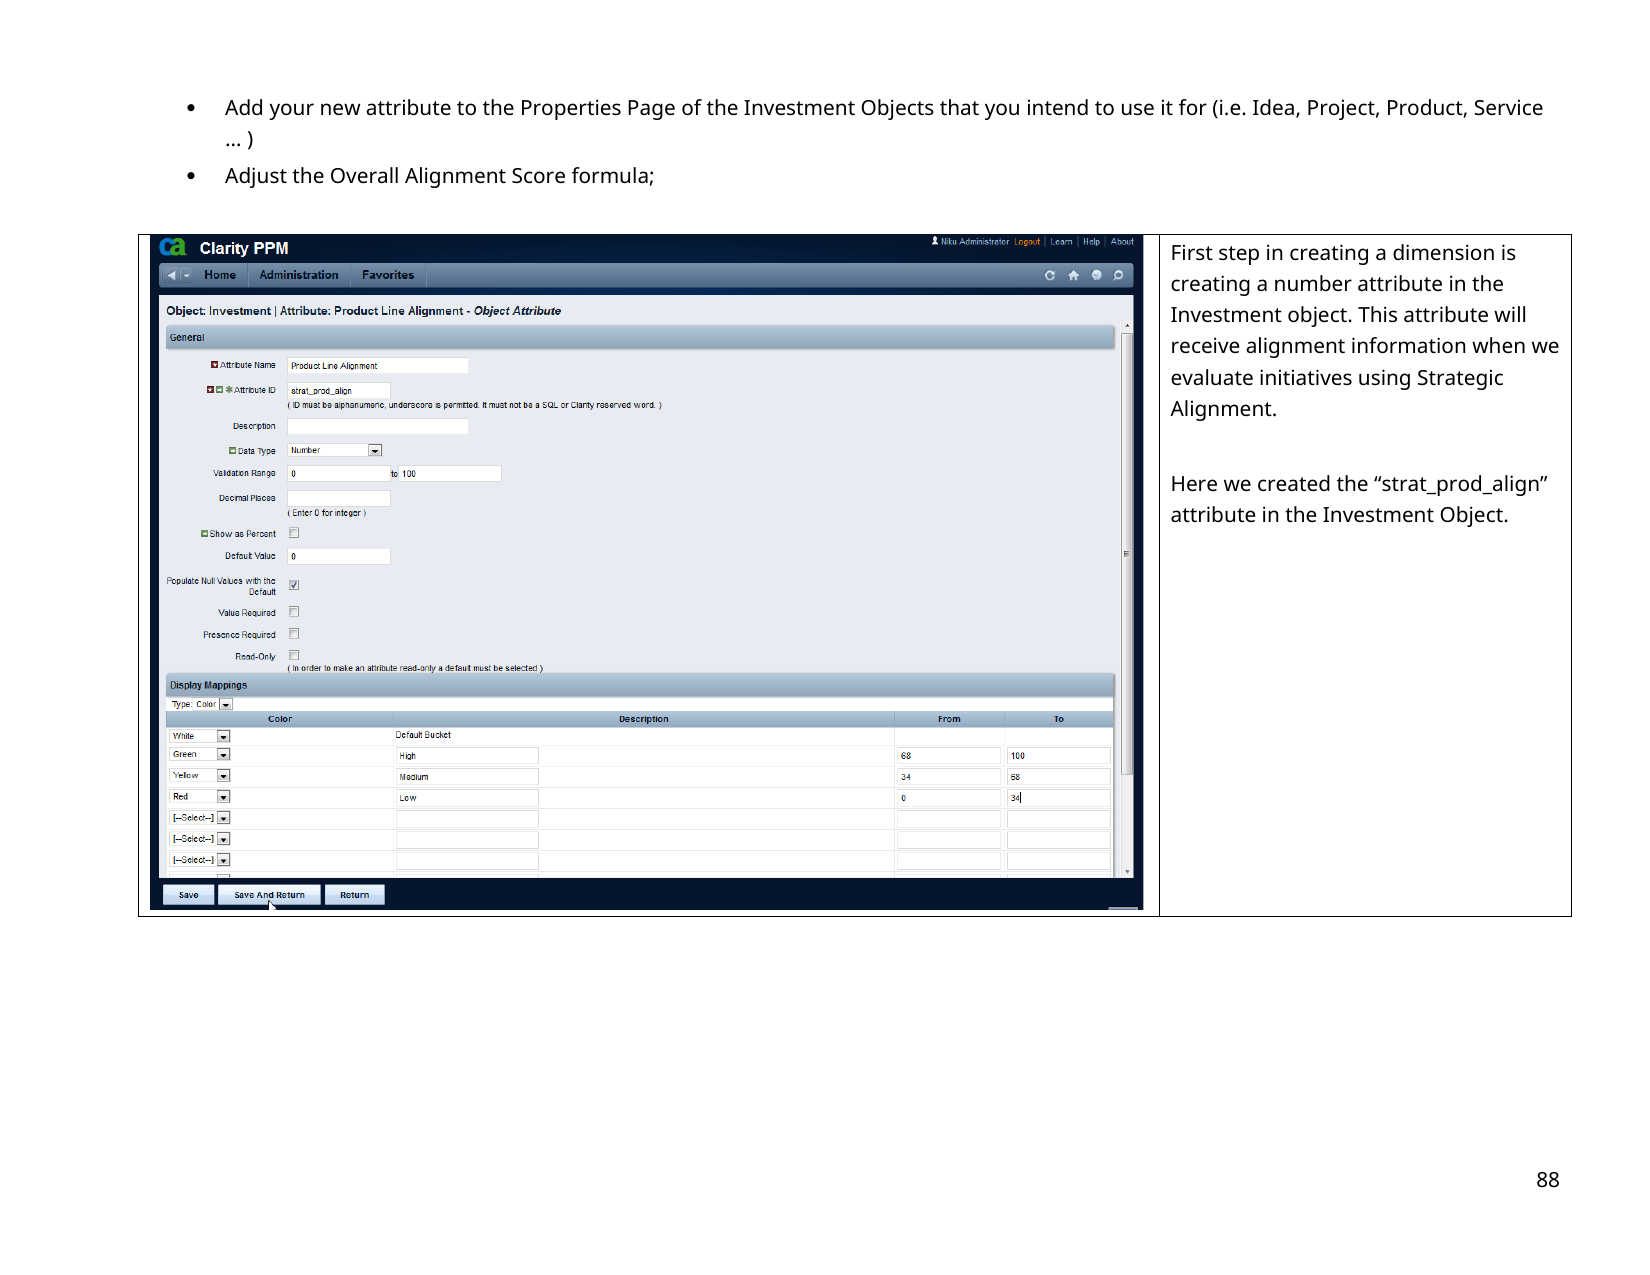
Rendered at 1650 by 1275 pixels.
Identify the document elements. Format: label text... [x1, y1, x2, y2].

list Add your new attribute to the Properties Page of the Investment Objects that you intend to use it for (i.e. Idea, Project, Product, Service … ) [187, 90, 1560, 152]
list Adjust the Overall Alignment Score formula; [187, 159, 1560, 190]
table_header [139, 235, 1159, 916]
table_header First step in creating a dimension is creating a number attribute in the Investment object. This attribute will receive alignment information when we evaluate initiatives using Strategic Alignment. Here we created the “strat_prod_align” attribute in the Investment Object. [1160, 235, 1571, 916]
picture [150, 234, 1144, 910]
